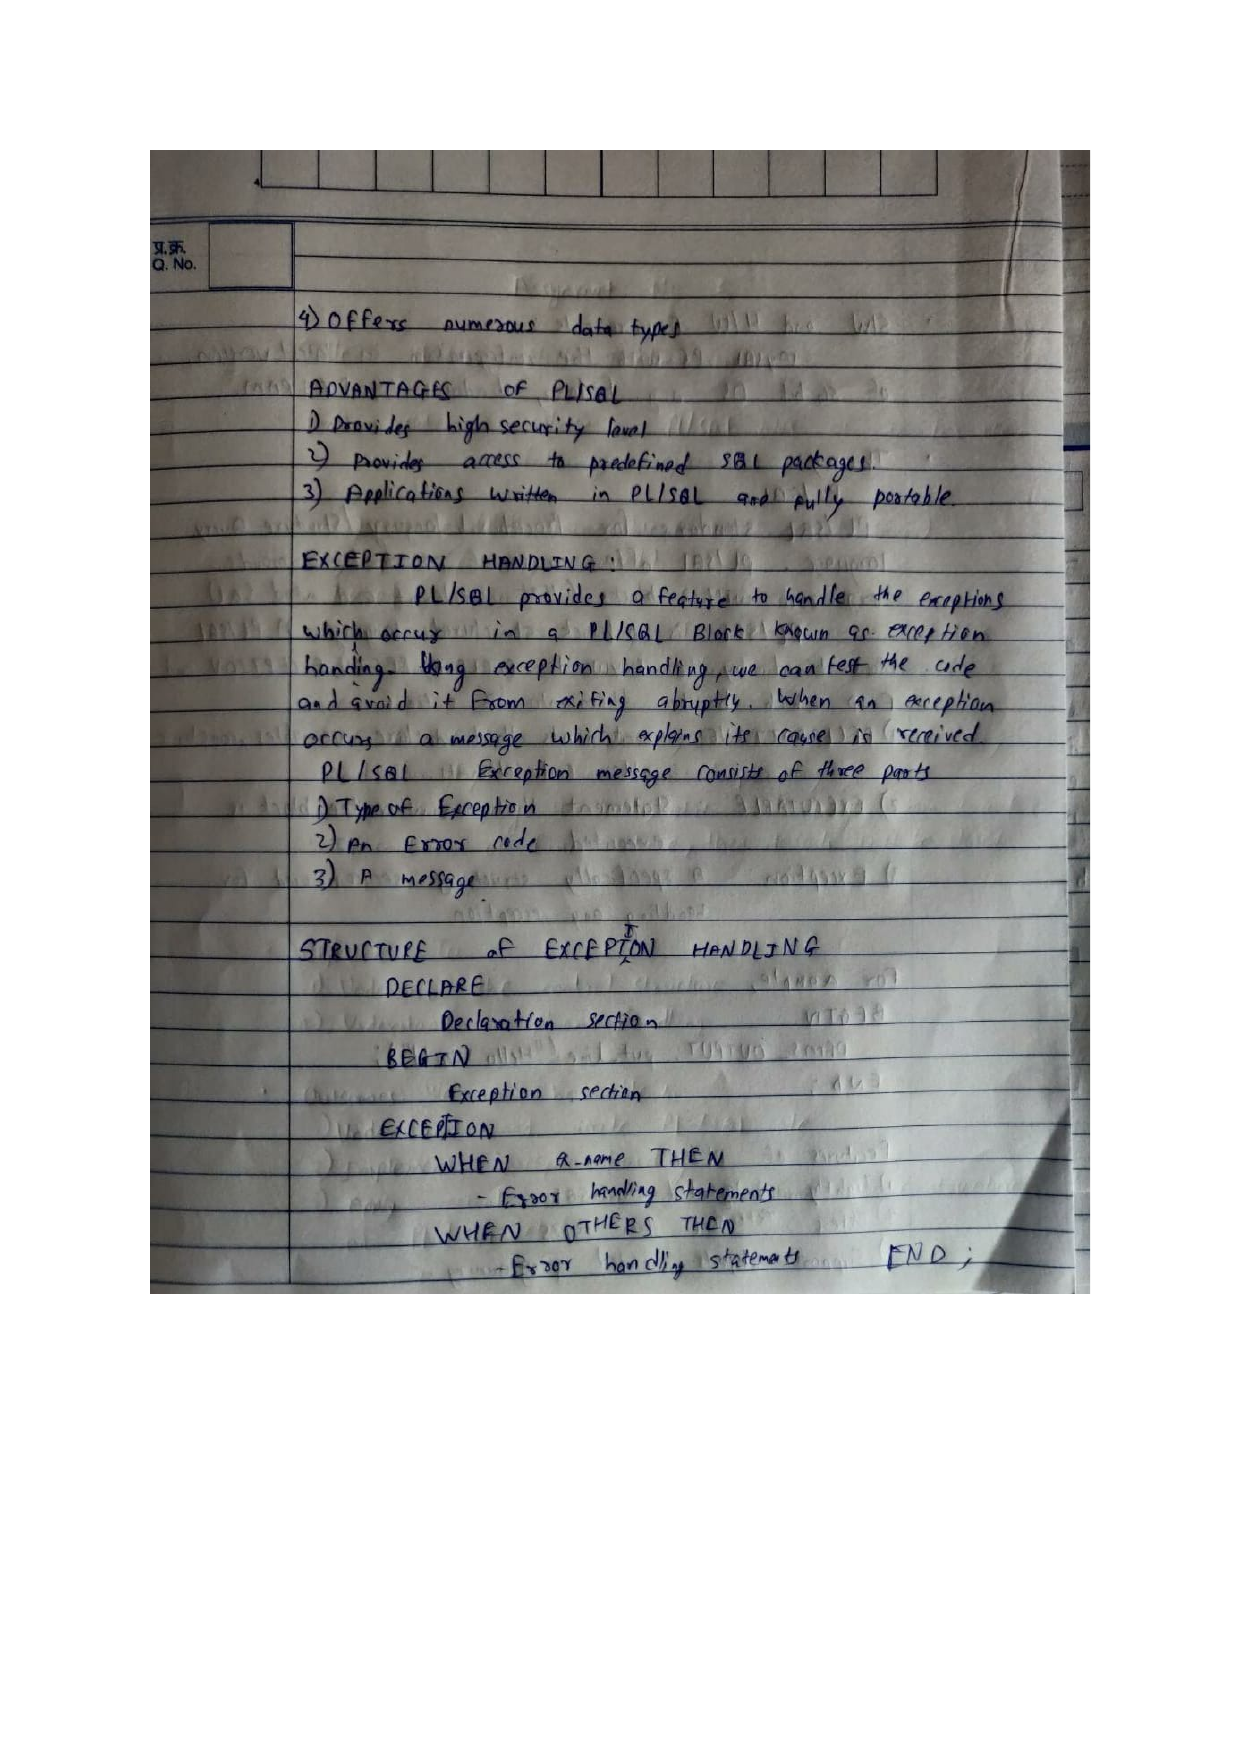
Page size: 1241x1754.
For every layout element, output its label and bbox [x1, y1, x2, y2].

picture [150, 150, 1091, 1294]
